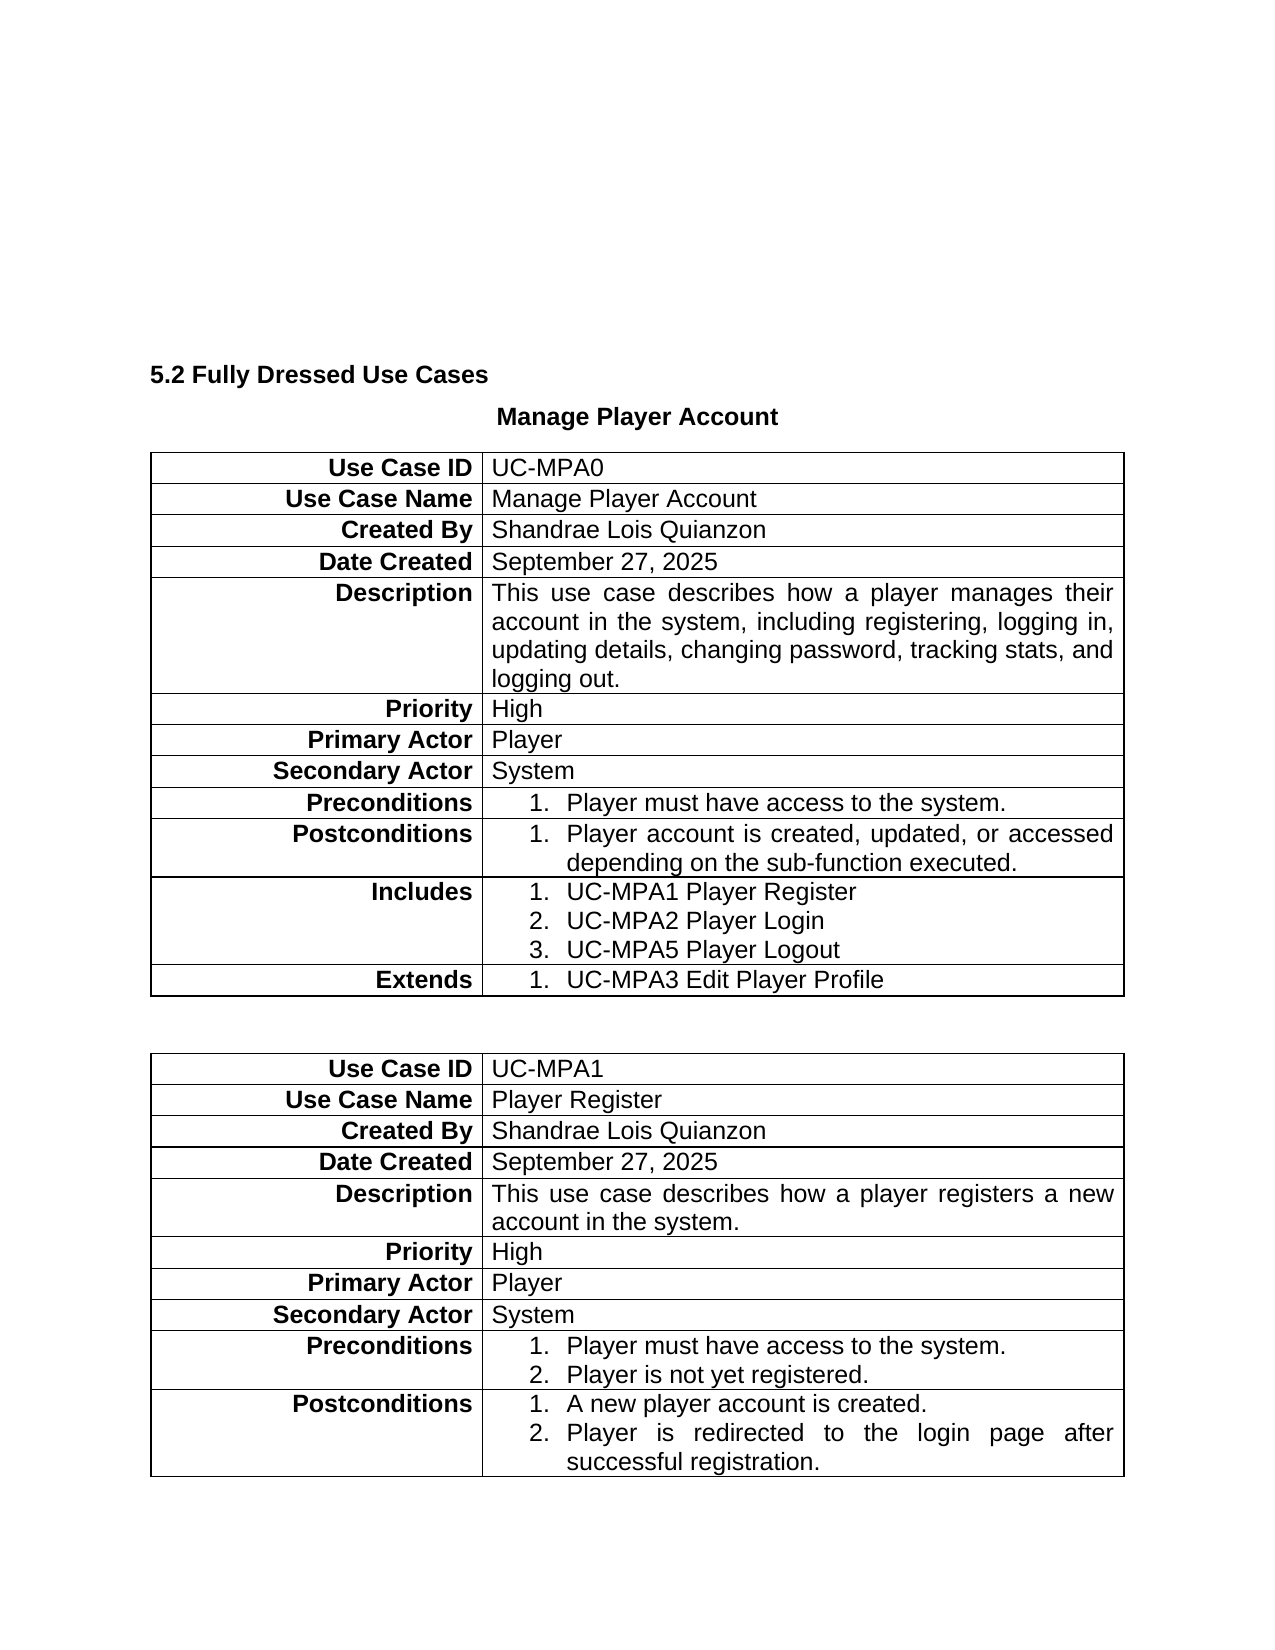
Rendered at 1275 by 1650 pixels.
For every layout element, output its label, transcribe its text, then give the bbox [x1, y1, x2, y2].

table_cell Player must have access to the system. [483, 788, 1123, 818]
table_cell Created By [152, 515, 482, 546]
table_cell Manage Player Account [483, 484, 1123, 514]
table_cell Description [152, 1179, 482, 1236]
table_cell Player [483, 1269, 1123, 1299]
table_cell Priority [152, 1237, 482, 1267]
table_cell UC-MPA3 Edit Player Profile [483, 965, 1123, 995]
table_cell Primary Actor [152, 725, 482, 755]
text Manage Player Account [150, 402, 1125, 431]
table_cell Date Created [152, 547, 482, 577]
table_cell Preconditions [152, 1331, 482, 1388]
table_cell Postconditions [152, 1390, 482, 1476]
table_cell Shandrae Lois Quianzon [483, 1116, 1123, 1146]
table_cell September 27, 2025 [483, 547, 1123, 577]
table_cell Postconditions [152, 819, 482, 876]
table_cell System [483, 1300, 1123, 1330]
table_cell UC-MPA1 Player Register UC-MPA2 Player Login UC-MPA5 Player Logout [483, 878, 1123, 964]
table_cell September 27, 2025 [483, 1148, 1123, 1178]
table_cell Player [483, 725, 1123, 755]
table_header UC-MPA1 [483, 1054, 1123, 1084]
table_cell Primary Actor [152, 1269, 482, 1299]
table_cell Use Case Name [152, 484, 482, 514]
table_cell Use Case Name [152, 1085, 482, 1115]
table_cell A new player account is created. Player is redirected to the login page after successful registration. [483, 1390, 1123, 1476]
table_cell Priority [152, 694, 482, 724]
table_cell Player must have access to the system. Player is not yet registered. [483, 1331, 1123, 1388]
table_header Use Case ID [152, 1054, 482, 1084]
table_cell Description [152, 578, 482, 693]
table_cell Secondary Actor [152, 1300, 482, 1330]
table_cell Extends [152, 965, 482, 995]
table_cell Created By [152, 1116, 482, 1146]
table_cell This use case describes how a player registers a new account in the system. [483, 1179, 1123, 1236]
subtitle 5.2 Fully Dressed Use Cases [150, 360, 1125, 389]
table_header Use Case ID [152, 453, 482, 483]
table_cell Player account is created, updated, or accessed depending on the sub-function executed. [483, 819, 1123, 876]
table_cell This use case describes how a player manages their account in the system, including registering, logging in, updating details, changing password, tracking stats, and logging out. [483, 578, 1123, 693]
table_cell Includes [152, 878, 482, 964]
table_cell Date Created [152, 1148, 482, 1178]
table_cell Player Register [483, 1085, 1123, 1115]
table_cell Shandrae Lois Quianzon [483, 515, 1123, 546]
table_cell High [483, 694, 1123, 724]
table_cell High [483, 1237, 1123, 1267]
table_cell System [483, 756, 1123, 787]
table_cell Preconditions [152, 788, 482, 818]
table_cell Secondary Actor [152, 756, 482, 787]
table_header UC-MPA0 [483, 453, 1123, 483]
